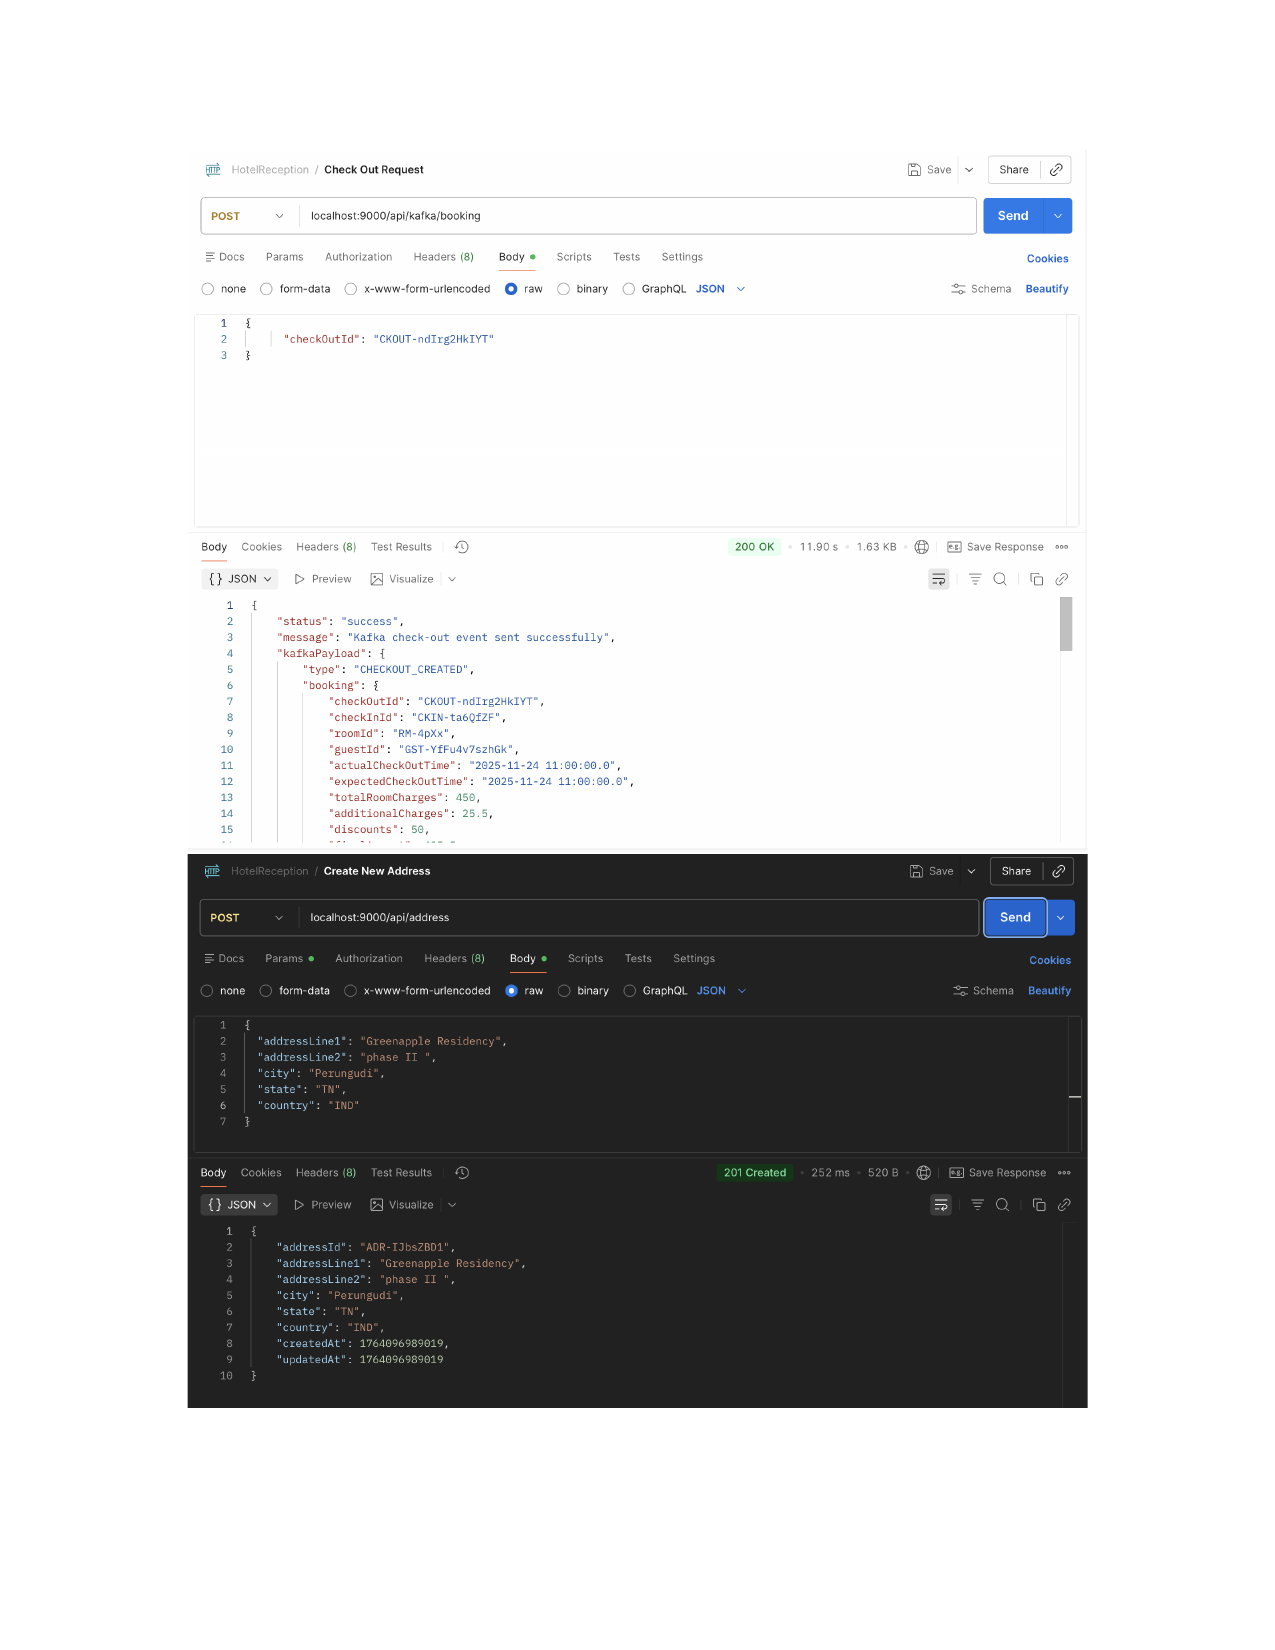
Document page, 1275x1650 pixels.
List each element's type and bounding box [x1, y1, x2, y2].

picture [187, 854, 1088, 1408]
picture [187, 150, 1088, 852]
